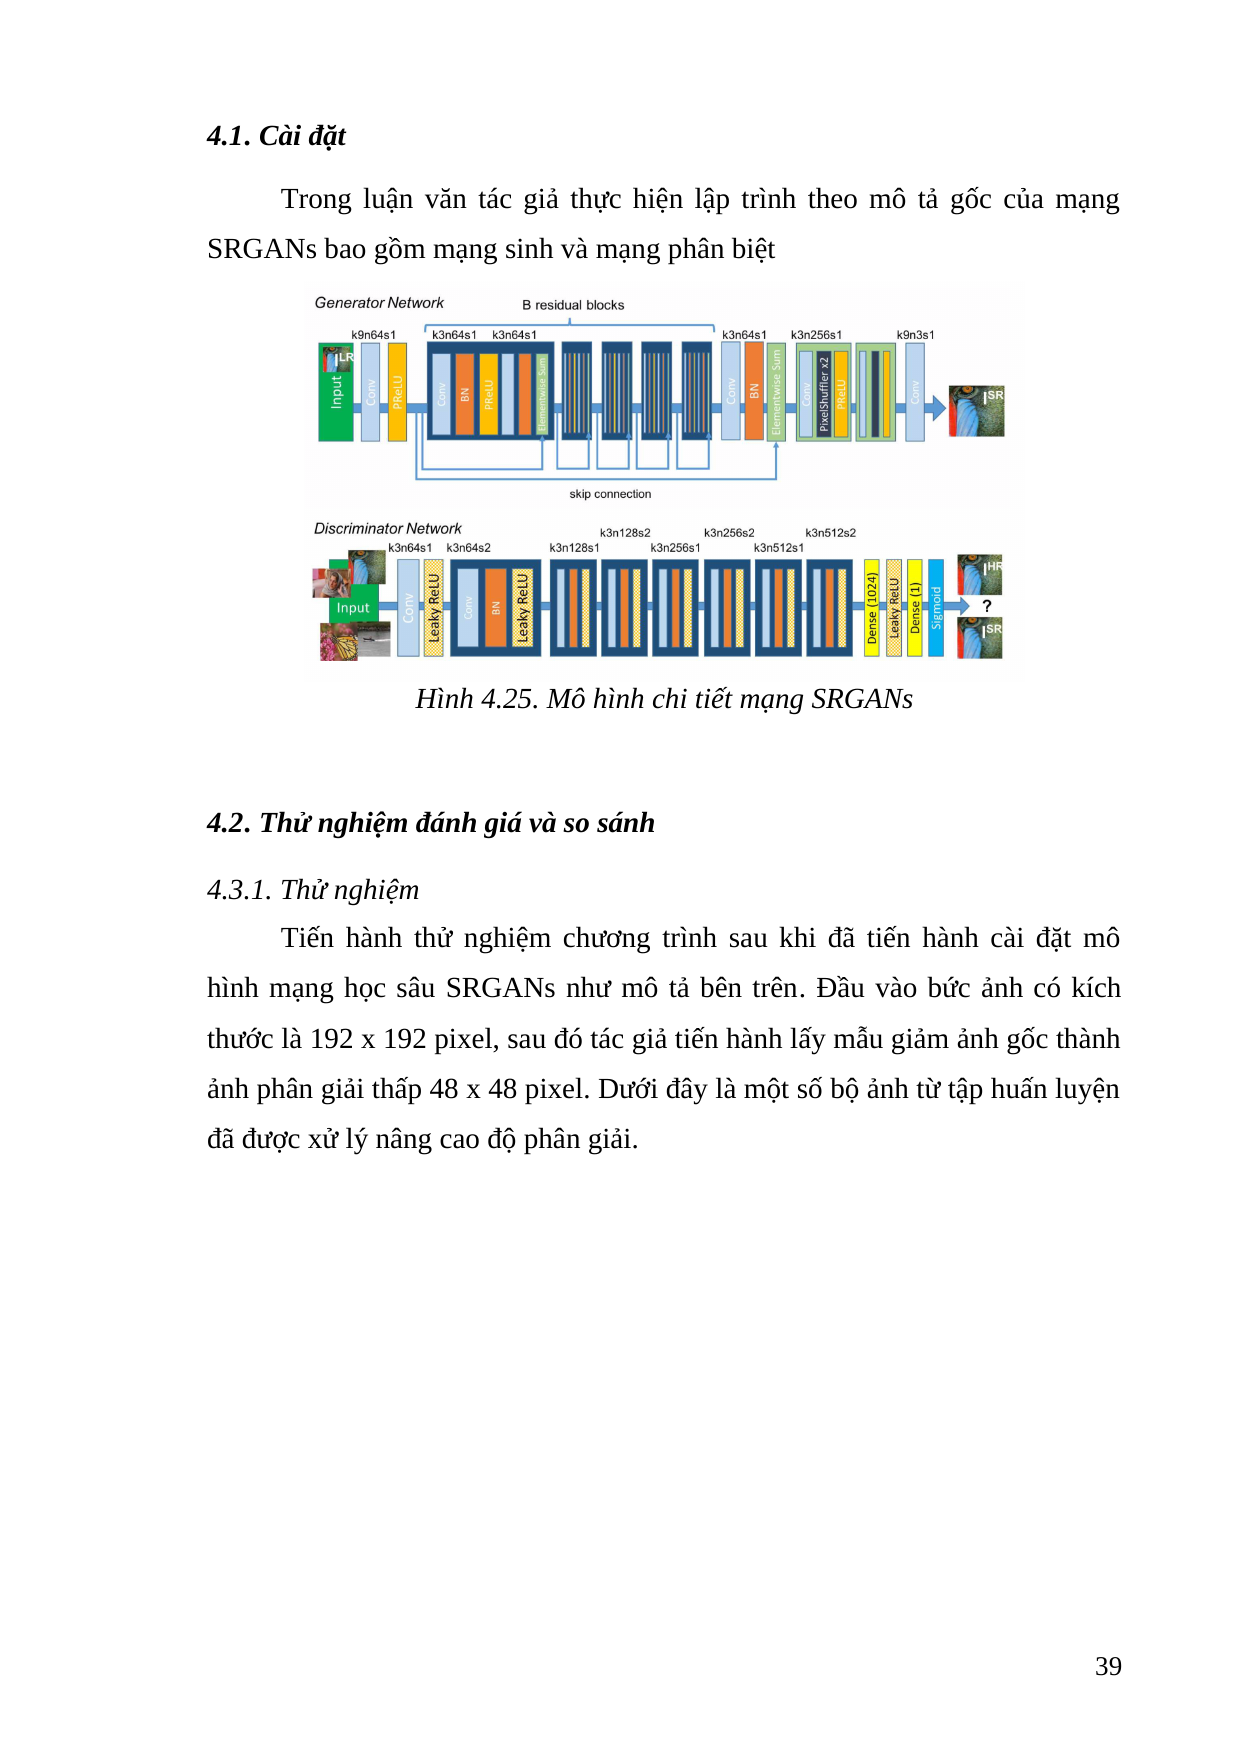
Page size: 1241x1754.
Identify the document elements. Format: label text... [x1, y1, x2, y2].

text Trong luận văn tác giả thực hiện lập trình theo mô tả gốc của mạng SRGANs bao gồm mạng sinh và mạng phân biệt [207, 181, 1122, 265]
text Tiến hành thử nghiệm chương trình sau khi đã tiến hành cài đặt mô hình mạng học sâu SRGANs như mô tả bên trên. Đầu vào bức ảnh có kích thước là 192 x 192 pixel, sau đó tác giả tiến hành lấy mẫu giảm ảnh gốc thành ảnh phân giải thấp 48 x 48 pixel. Dưới đây là một số bộ ảnh từ tập huấn luyện đã được xử lý nâng cao độ phân giải. [207, 920, 1122, 1155]
picture [303, 281, 1025, 682]
subtitle . Cài đặt [207, 118, 1122, 152]
subtitle 4.3.1. Thử nghiệm [207, 872, 1122, 906]
subtitle . Thử nghiệm đánh giá và so sánh [207, 806, 1122, 839]
